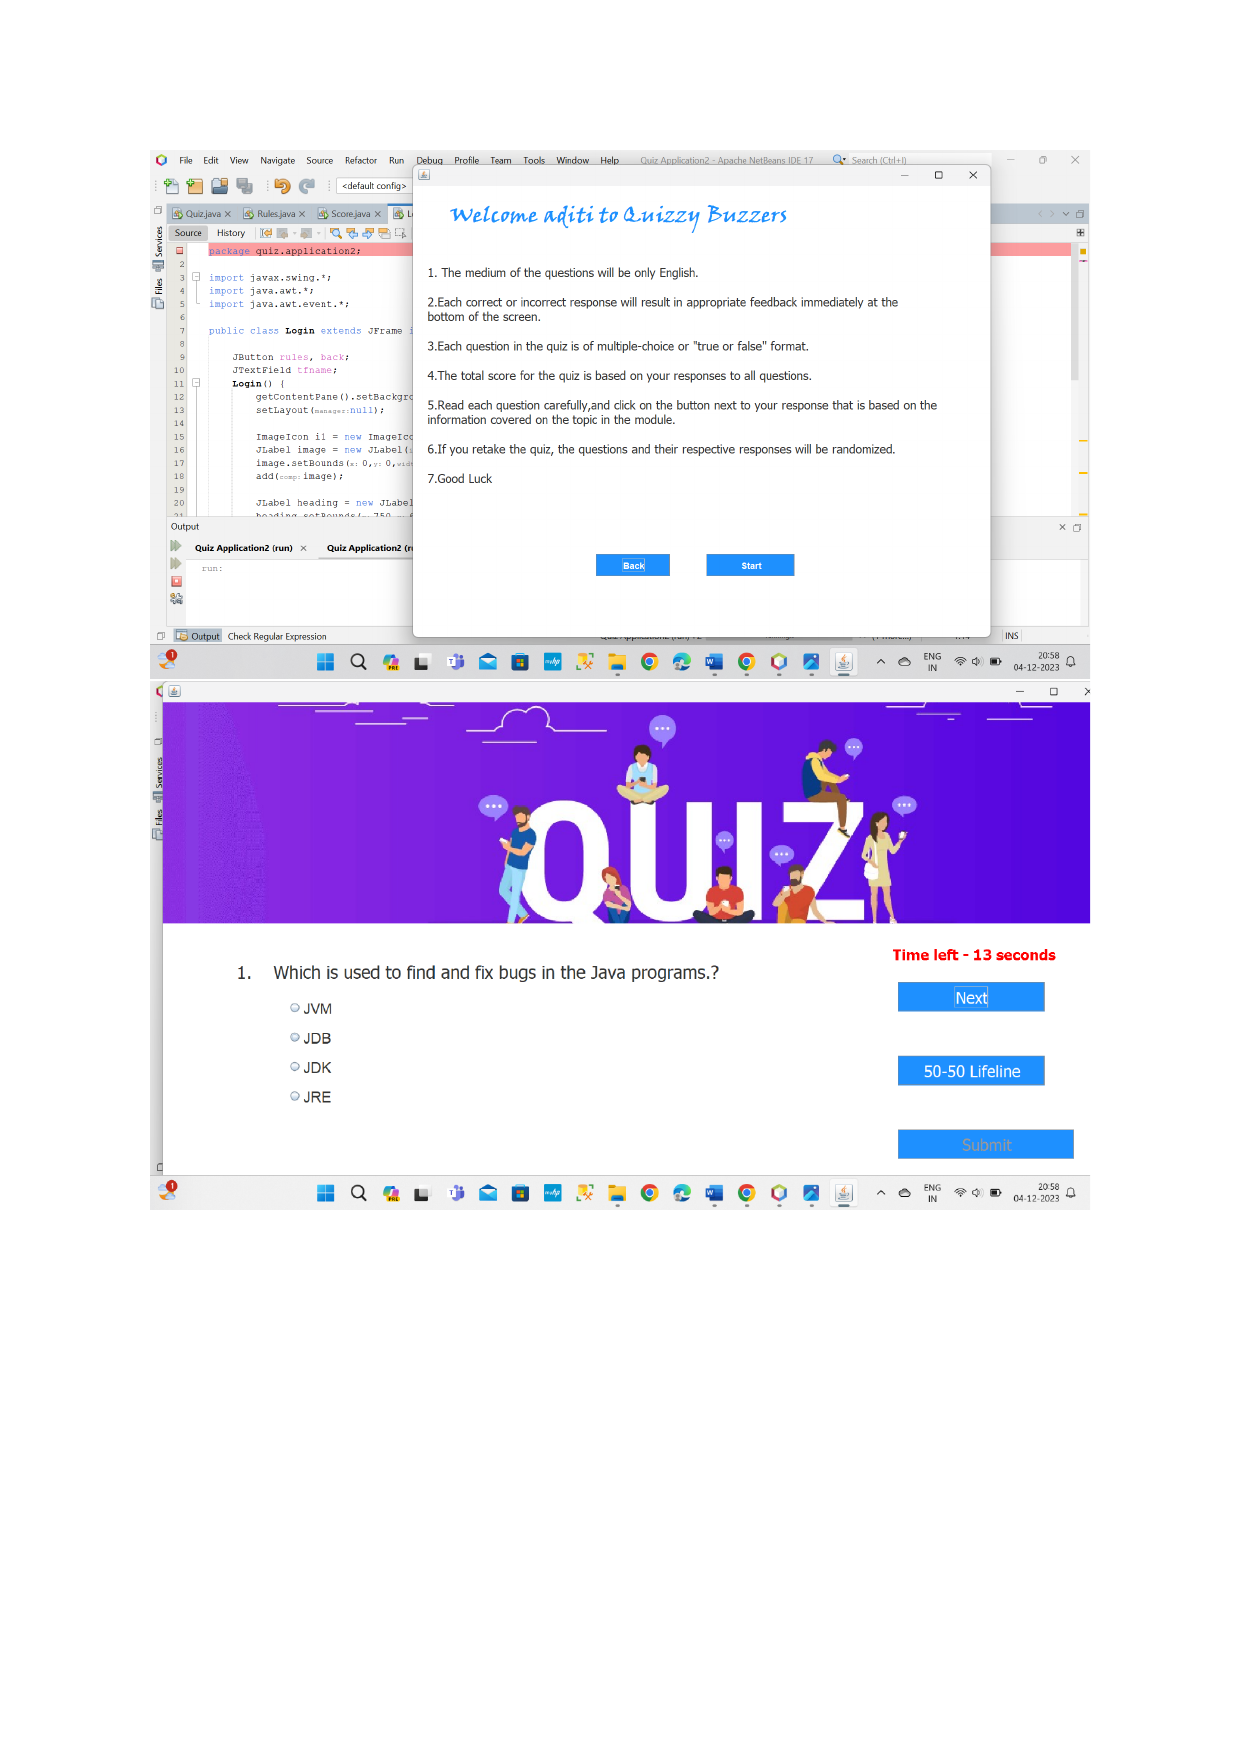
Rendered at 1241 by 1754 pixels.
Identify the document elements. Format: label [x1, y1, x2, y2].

picture [150, 150, 1091, 679]
picture [150, 681, 1091, 1210]
